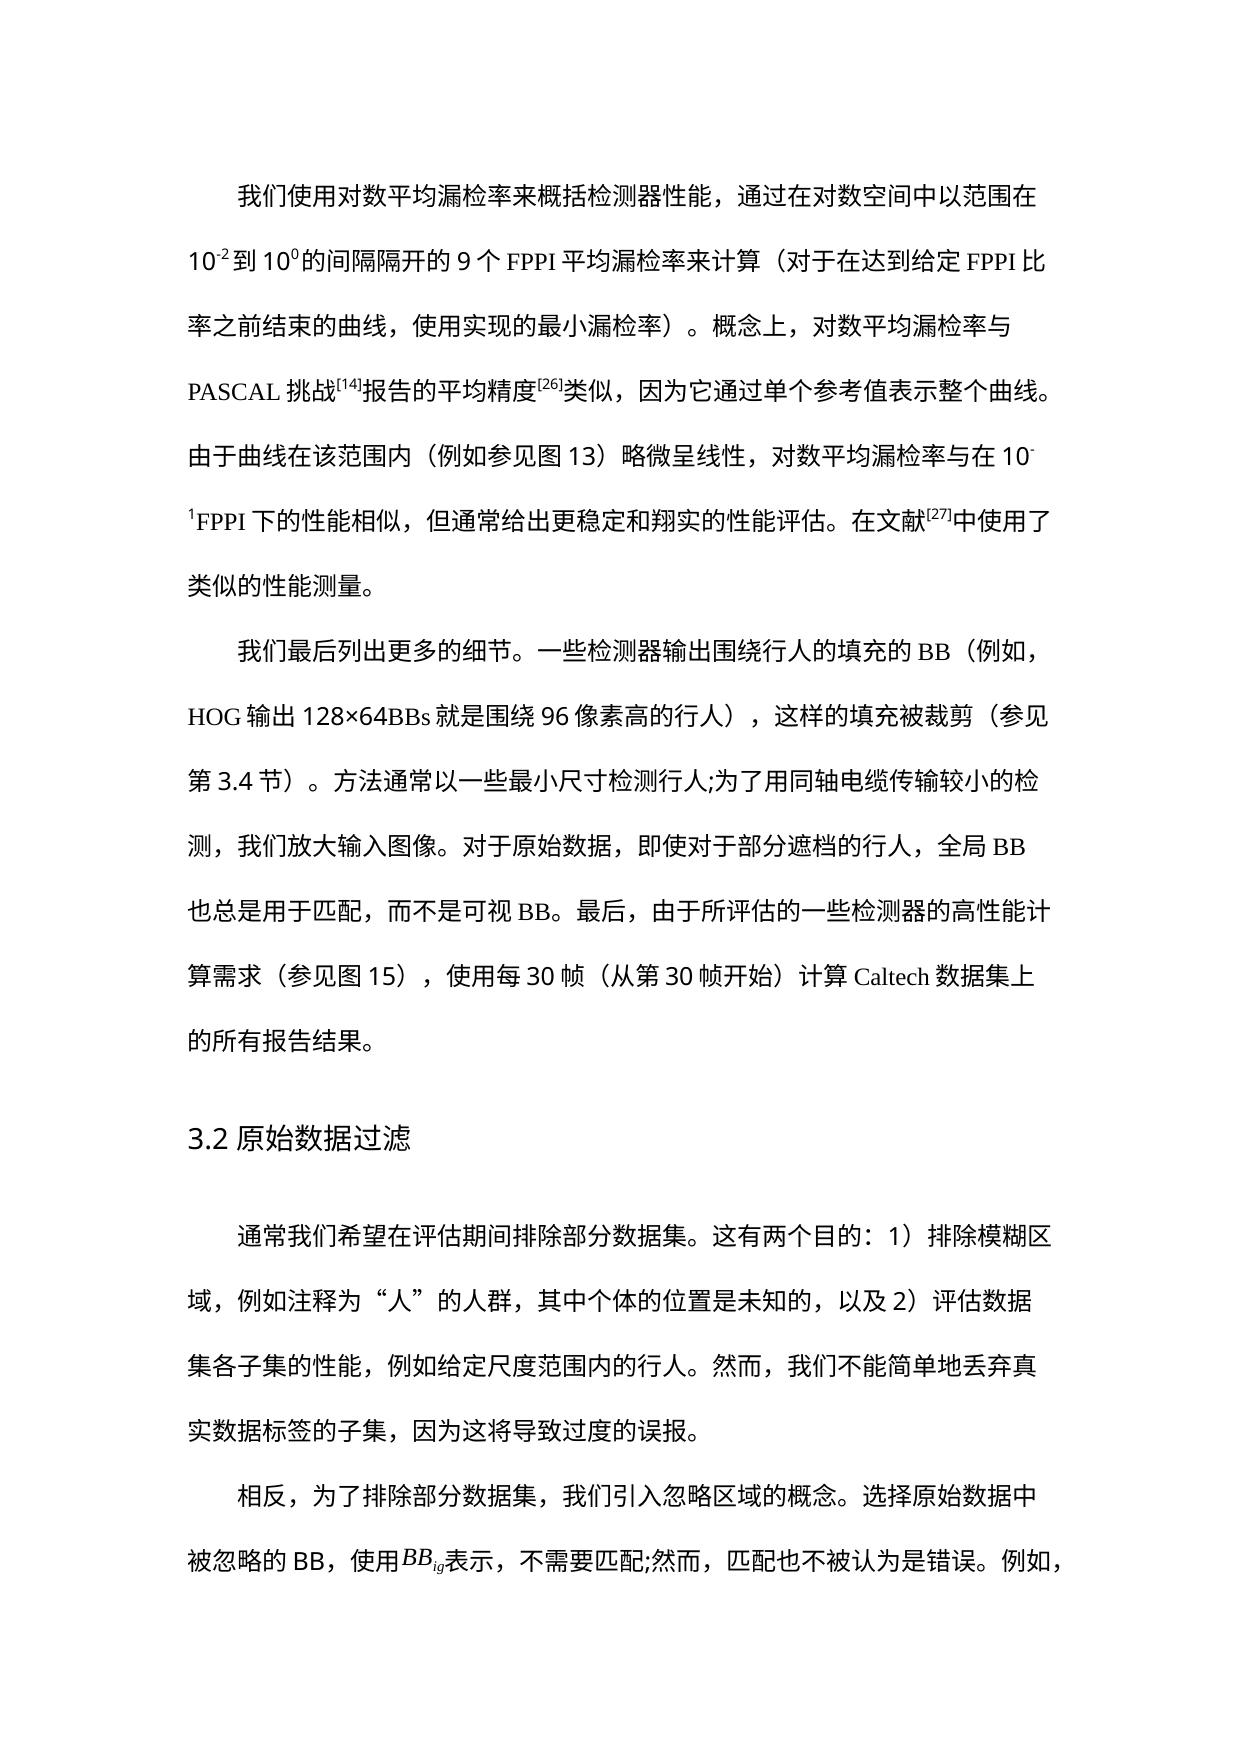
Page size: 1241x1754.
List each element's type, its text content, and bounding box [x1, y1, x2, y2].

text 通常我们希望在评估期间排除部分数据集。这有两个目的：1）排除模糊区域，例如注释为“人”的人群，其中个体的位置是未知的，以及2）评估数据集各子集的性能，例如给定尺度范围内的行人。然而，我们不能简单地丢弃真实数据标签的子集，因为这将导致过度的误报。 [187, 1202, 1053, 1462]
text 我们使用对数平均漏检率来概括检测器性能，通过在对数空间中以范围在10-2到100的间隔隔开的9个FPPI平均漏检率来计算（对于在达到给定FPPI比率之前结束的曲线，使用实现的最小漏检率）。概念上，对数平均漏检率与PASCAL挑战[14]报告的平均精度[26]类似，因为它通过单个参考值表示整个曲线。由于曲线在该范围内（例如参见图13）略微呈线性，对数平均漏检率与在10-1FPPI下的性能相似，但通常给出更稳定和翔实的性能评估。在文献[27]中使用了类似的性能测量。 [187, 162, 1053, 617]
text 3.2 原始数据过滤 [187, 1104, 1053, 1169]
text 我们最后列出更多的细节。一些检测器输出围绕行人的填充的BB（例如，HOG输出128×64BBs就是围绕96像素高的行人），这样的填充被裁剪（参见第3.4节）。方法通常以一些最小尺寸检测行人;为了用同轴电缆传输较小的检测，我们放大输入图像。对于原始数据，即使对于部分遮档的行人，全局BB也总是用于匹配，而不是可视BB。最后，由于所评估的一些检测器的高性能计算需求（参见图15），使用每30帧（从第30帧开始）计算Caltech数据集上的所有报告结果。 [187, 617, 1053, 1072]
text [187, 1462, 1053, 1592]
